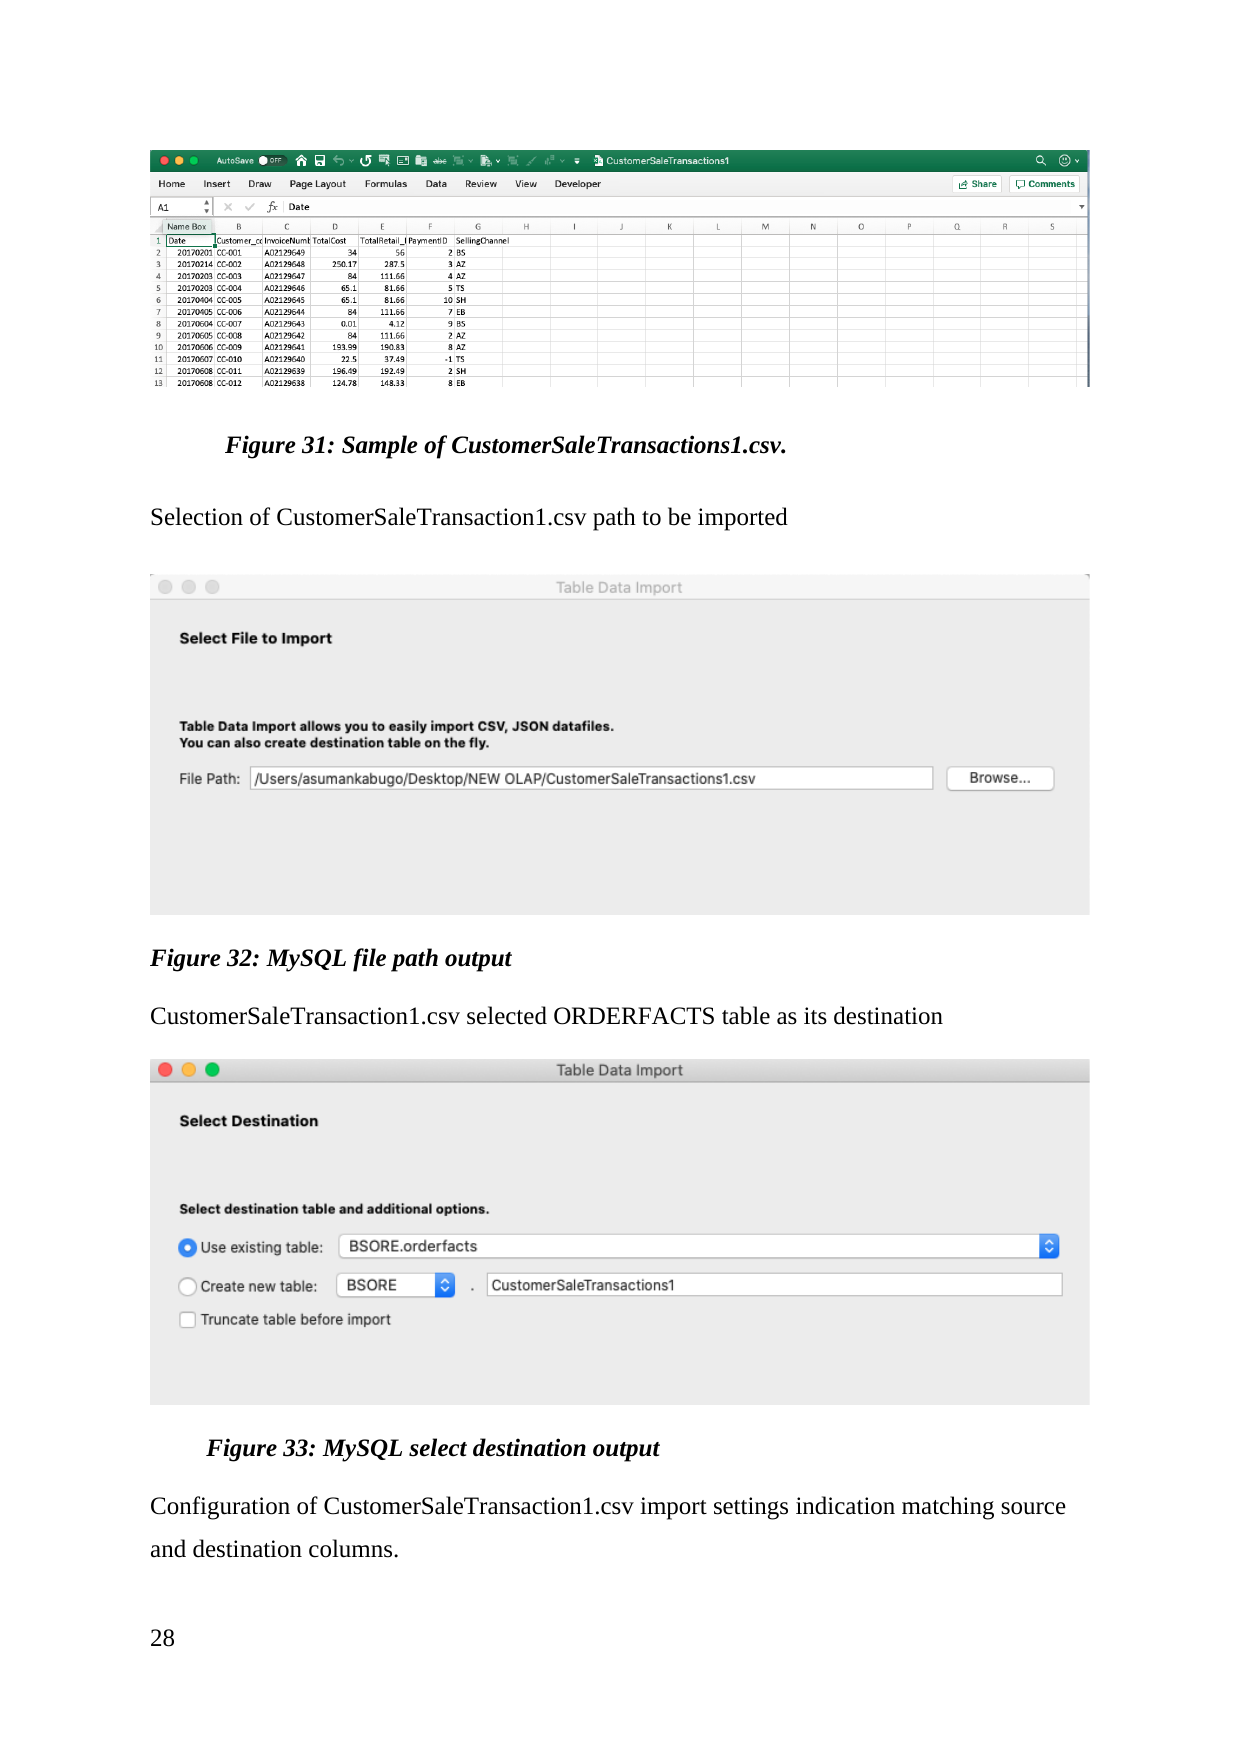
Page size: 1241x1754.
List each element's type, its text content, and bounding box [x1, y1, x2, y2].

picture [150, 574, 1090, 915]
text Configuration of CustomerSaleTransaction1.csv import settings indication matching source and destination columns. [150, 1491, 1090, 1563]
picture [150, 150, 1090, 387]
text Figure 32: MySQL file path output [150, 943, 1090, 972]
text Figure 31: Sample of CustomerSaleTransactions1.csv. [150, 430, 1090, 459]
picture [150, 1059, 1090, 1405]
text CustomerSaleTransaction1.csv selected ORDERFACTS table as its destination [150, 1001, 1090, 1030]
text Figure 33: MySQL select destination output [150, 1433, 1090, 1462]
text Selection of CustomerSaleTransaction1.csv path to be imported [150, 502, 1090, 531]
